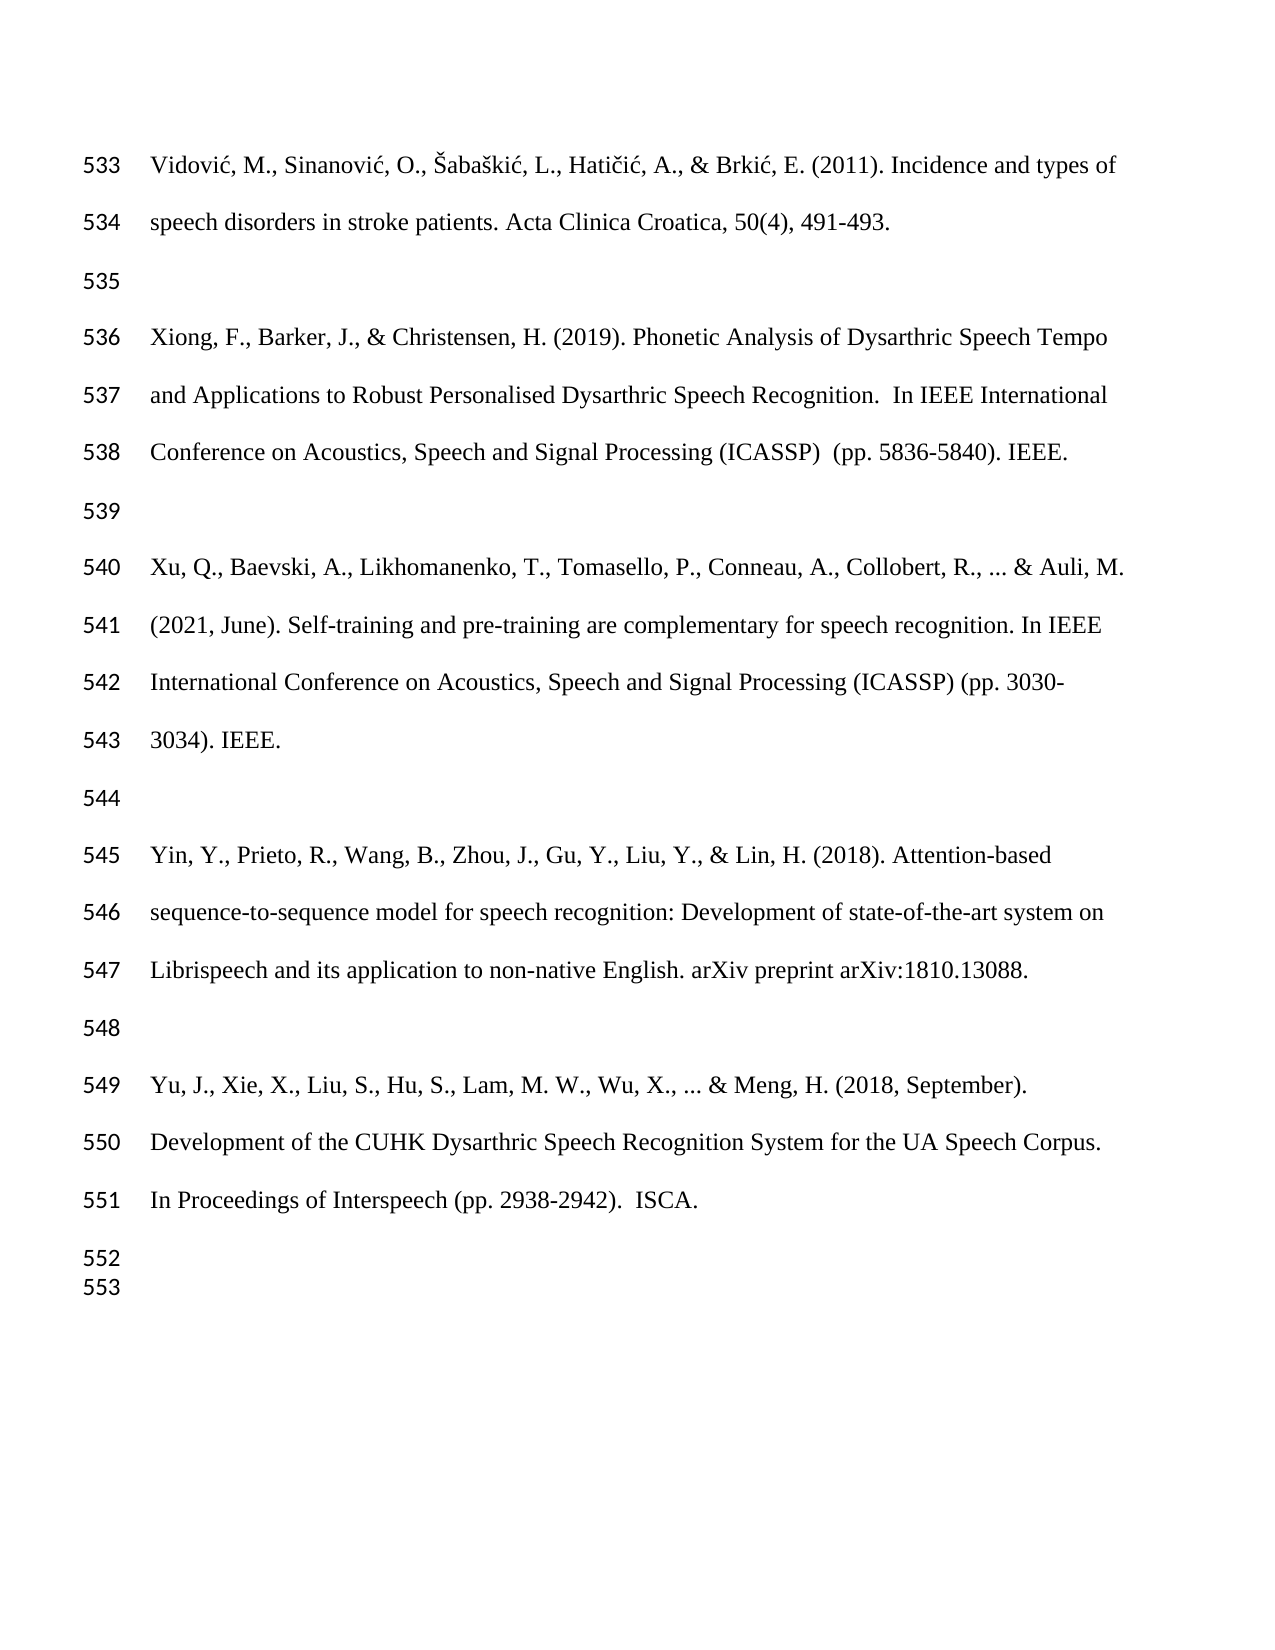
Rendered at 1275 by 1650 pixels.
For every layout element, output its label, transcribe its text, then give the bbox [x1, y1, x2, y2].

text Yin, Y., Prieto, R., Wang, B., Zhou, J., Gu, Y., Liu, Y., & Lin, H. (2018). Attention-based sequence-to-sequence model for speech recognition: Development of state-of-the-art system on Librispeech and its application to non-native English. arXiv preprint arXiv:1810.13088. [150, 840, 1125, 984]
text Vidović, M., Sinanović, O., Šabaškić, L., Hatičić, A., & Brkić, E. (2011). Incidence and types of speech disorders in stroke patients. Acta Clinica Croatica, 50(4), 491-493. [150, 150, 1125, 236]
text Xiong, F., Barker, J., & Christensen, H. (2019). Phonetic Analysis of Dysarthric Speech Tempo and Applications to Robust Personalised Dysarthric Speech Recognition. In IEEE International Conference on Acoustics, Speech and Signal Processing (ICASSP) (pp. 5836-5840). IEEE. [150, 322, 1125, 466]
text Xu, Q., Baevski, A., Likhomanenko, T., Tomasello, P., Conneau, A., Collobert, R., ... & Auli, M. (2021, June). Self-training and pre-training are complementary for speech recognition. In IEEE International Conference on Acoustics, Speech and Signal Processing (ICASSP) (pp. 3030-3034). IEEE. [150, 552, 1125, 754]
text Yu, J., Xie, X., Liu, S., Hu, S., Lam, M. W., Wu, X., ... & Meng, H. (2018, September). Development of the CUHK Dysarthric Speech Recognition System for the UA Speech Corpus. In Proceedings of Interspeech (pp. 2938-2942). ISCA. [150, 1070, 1125, 1214]
